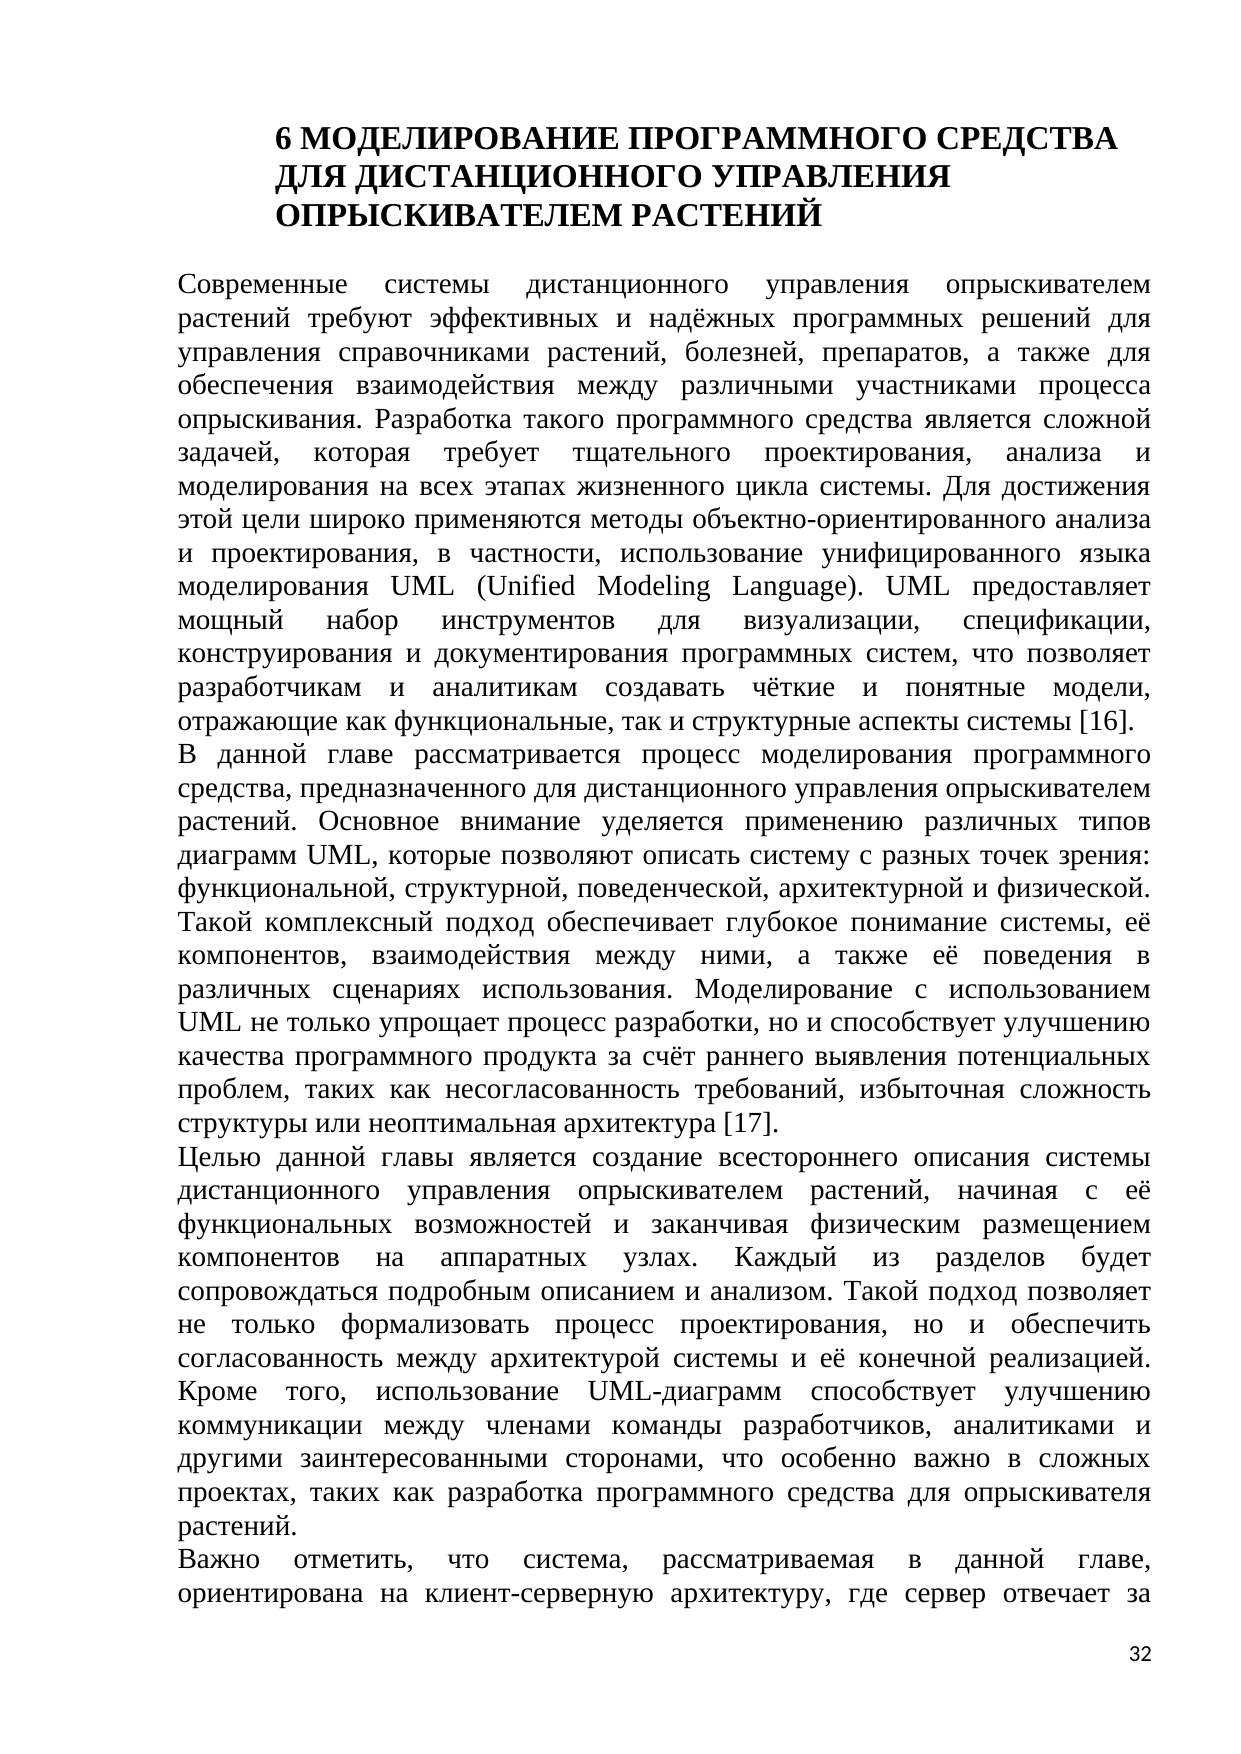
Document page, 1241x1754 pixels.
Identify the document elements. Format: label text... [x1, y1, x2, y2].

subtitle 6 МОДЕЛИРОВАНИЕ ПРОГРАММНОГО СРЕДСТВА ДЛЯ ДИСТАНЦИОННОГО УПРАВЛЕНИЯ ОПРЫСКИВАТЕЛЕМ РАСТЕНИЙ [275, 118, 1152, 233]
text В данной главе рассматривается процесс моделирования программного средства, предназначенного для дистанционного управления опрыскивателем растений. Основное внимание уделяется применению различных типов диаграмм UML, которые позволяют описать систему с разных точек зрения: функциональной, структурной, поведенческой, архитектурной и физической. Такой комплексный подход обеспечивает глубокое понимание системы, её компонентов, взаимодействия между ними, а также её поведения в различных сценариях использования. Моделирование с использованием UML не только упрощает процесс разработки, но и способствует улучшению качества программного продукта за счёт раннего выявления потенциальных проблем, таких как несогласованность требований, избыточная сложность структуры или неоптимальная архитектура [17]. [177, 736, 1152, 1139]
text Целью данной главы является создание всестороннего описания системы дистанционного управления опрыскивателем растений, начиная с её функциональных возможностей и заканчивая физическим размещением компонентов на аппаратных узлах. Каждый из разделов будет сопровождаться подробным описанием и анализом. Такой подход позволяет не только формализовать процесс проектирования, но и обеспечить согласованность между архитектурой системы и её конечной реализацией. Кроме того, использование UML-диаграмм способствует улучшению коммуникации между членами команды разработчиков, аналитиками и другими заинтересованными сторонами, что особенно важно в сложных проектах, таких как разработка программного средства для опрыскивателя растений. [177, 1139, 1152, 1541]
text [177, 1541, 1152, 1608]
text Современные системы дистанционного управления опрыскивателем растений требуют эффективных и надёжных программных решений для управления справочниками растений, болезней, препаратов, а также для обеспечения взаимодействия между различными участниками процесса опрыскивания. Разработка такого программного средства является сложной задачей, которая требует тщательного проектирования, анализа и моделирования на всех этапах жизненного цикла системы. Для достижения этой цели широко применяются методы объектно-ориентированного анализа и проектирования, в частности, использование унифицированного языка моделирования UML (Unified Modeling Language). UML предоставляет мощный набор инструментов для визуализации, спецификации, конструирования и документирования программных систем, что позволяет разработчикам и аналитикам создавать чёткие и понятные модели, отражающие как функциональные, так и структурные аспекты системы [16]. [177, 267, 1152, 736]
